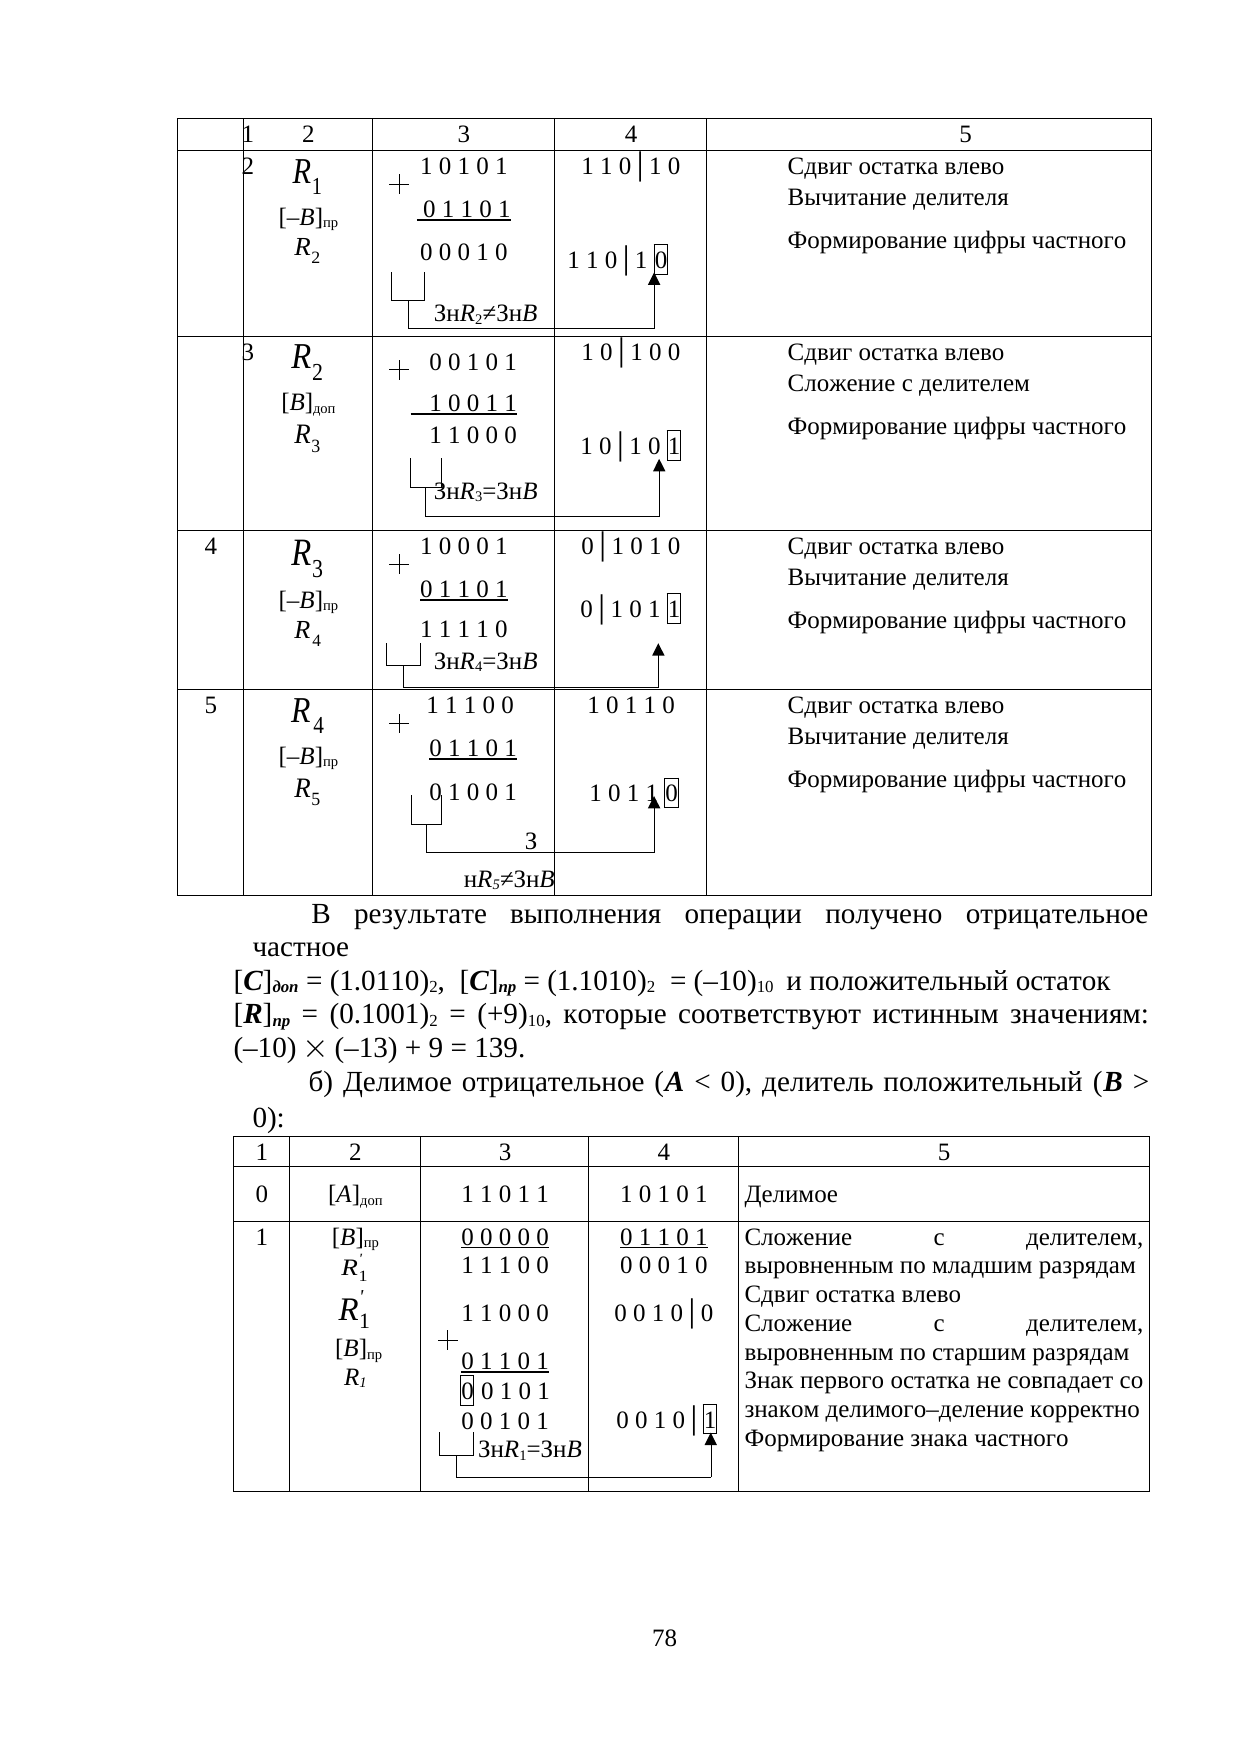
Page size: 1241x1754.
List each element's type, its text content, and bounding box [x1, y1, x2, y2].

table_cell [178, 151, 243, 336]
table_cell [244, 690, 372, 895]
text [R]пр = (0.1001)2 = (+9)10, которые соответствуют истинным значениям: (–10) (–13) + 9 = 139. [233, 996, 1149, 1064]
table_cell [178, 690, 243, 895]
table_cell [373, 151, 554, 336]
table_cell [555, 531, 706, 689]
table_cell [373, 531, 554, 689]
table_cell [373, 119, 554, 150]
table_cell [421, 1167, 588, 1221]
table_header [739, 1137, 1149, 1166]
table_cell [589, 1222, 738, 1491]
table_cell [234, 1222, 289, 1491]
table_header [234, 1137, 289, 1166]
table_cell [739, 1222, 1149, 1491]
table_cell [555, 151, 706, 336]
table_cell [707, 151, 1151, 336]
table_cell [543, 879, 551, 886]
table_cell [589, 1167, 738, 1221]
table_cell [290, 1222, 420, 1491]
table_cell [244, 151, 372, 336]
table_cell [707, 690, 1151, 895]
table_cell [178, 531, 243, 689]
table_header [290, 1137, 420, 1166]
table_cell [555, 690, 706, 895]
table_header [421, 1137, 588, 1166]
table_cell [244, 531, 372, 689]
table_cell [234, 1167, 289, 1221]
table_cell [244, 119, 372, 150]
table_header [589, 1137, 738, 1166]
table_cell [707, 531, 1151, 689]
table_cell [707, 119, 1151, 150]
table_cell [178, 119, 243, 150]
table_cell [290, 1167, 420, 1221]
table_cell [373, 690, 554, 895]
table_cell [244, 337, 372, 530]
text В результате выполнения операции получено отрицательное частное [252, 896, 1149, 963]
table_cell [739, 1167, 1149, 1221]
text б) Делимое отрицательное (A < 0), делитель положительный (B > 0): [252, 1064, 1149, 1133]
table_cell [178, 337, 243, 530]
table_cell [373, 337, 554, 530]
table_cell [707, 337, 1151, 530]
text [C]доп = (1.0110)2, [C]пр = (1.1010)2 = (–10)10 и положительный остаток [233, 963, 1149, 996]
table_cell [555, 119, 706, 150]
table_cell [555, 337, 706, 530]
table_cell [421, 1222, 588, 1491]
